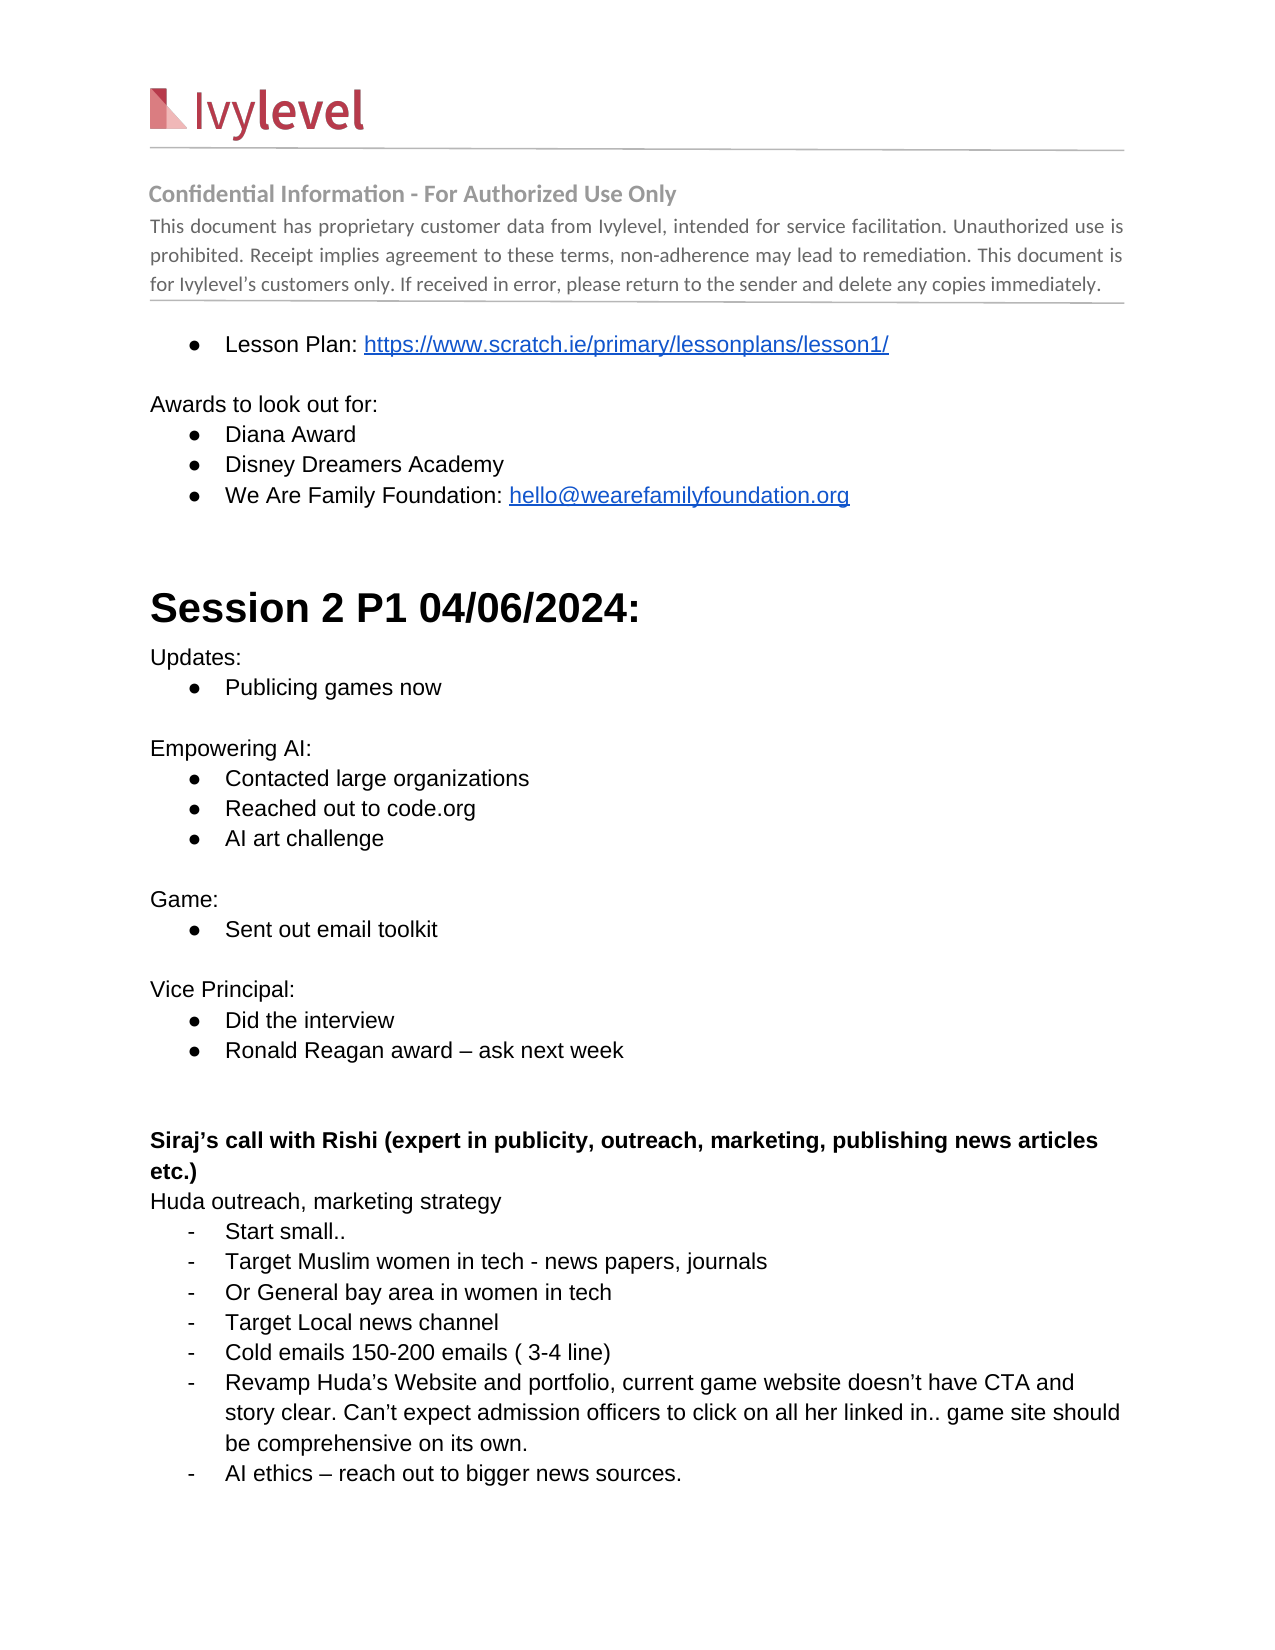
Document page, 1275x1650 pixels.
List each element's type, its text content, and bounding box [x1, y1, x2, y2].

list Start small.. [187, 1218, 1125, 1244]
text Empowering AI: [150, 735, 1125, 761]
list Diana Award [187, 421, 1125, 447]
list Disney Dreamers Academy [187, 451, 1125, 478]
list We Are Family Foundation: hello@wearefamilyfoundation.org [187, 482, 1125, 508]
list Target Muslim women in tech - news papers, journals [187, 1248, 1125, 1274]
text Vice Principal: [150, 976, 1125, 1003]
list Sent out email toolkit [187, 916, 1125, 942]
text Game: [150, 886, 1125, 912]
text Huda outreach, marketing strategy [150, 1188, 1125, 1214]
list Or General bay area in women in tech [187, 1278, 1125, 1305]
list Reached out to code.org [187, 795, 1125, 821]
picture [150, 75, 365, 144]
list Cold emails 150-200 emails ( 3-4 line) [187, 1339, 1125, 1365]
list AI art challenge [187, 825, 1125, 852]
text Awards to look out for: [150, 391, 1125, 417]
text Updates: [150, 644, 1125, 670]
list Ronald Reagan award – ask next week [187, 1037, 1125, 1063]
subtitle Session 2 P1 04/06/2024: [150, 584, 1125, 632]
list Lesson Plan: https://www.scratch.ie/primary/lessonplans/lesson1/ [187, 331, 1125, 357]
list Publicing games now [187, 674, 1125, 701]
text Siraj’s call with Rishi (expert in publicity, outreach, marketing, publishing news articles etc.) [150, 1097, 1125, 1184]
list Revamp Huda’s Website and portfolio, current game website doesn’t have CTA and story clear. Can’t expect admission officers to click on all her linked in.. game site should be comprehensive on its own. [187, 1369, 1125, 1456]
list AI ethics – reach out to bigger news sources. [187, 1460, 1125, 1486]
list Contacted large organizations [187, 765, 1125, 791]
list Target Local news channel [187, 1309, 1125, 1335]
list Did the interview [187, 1007, 1125, 1033]
